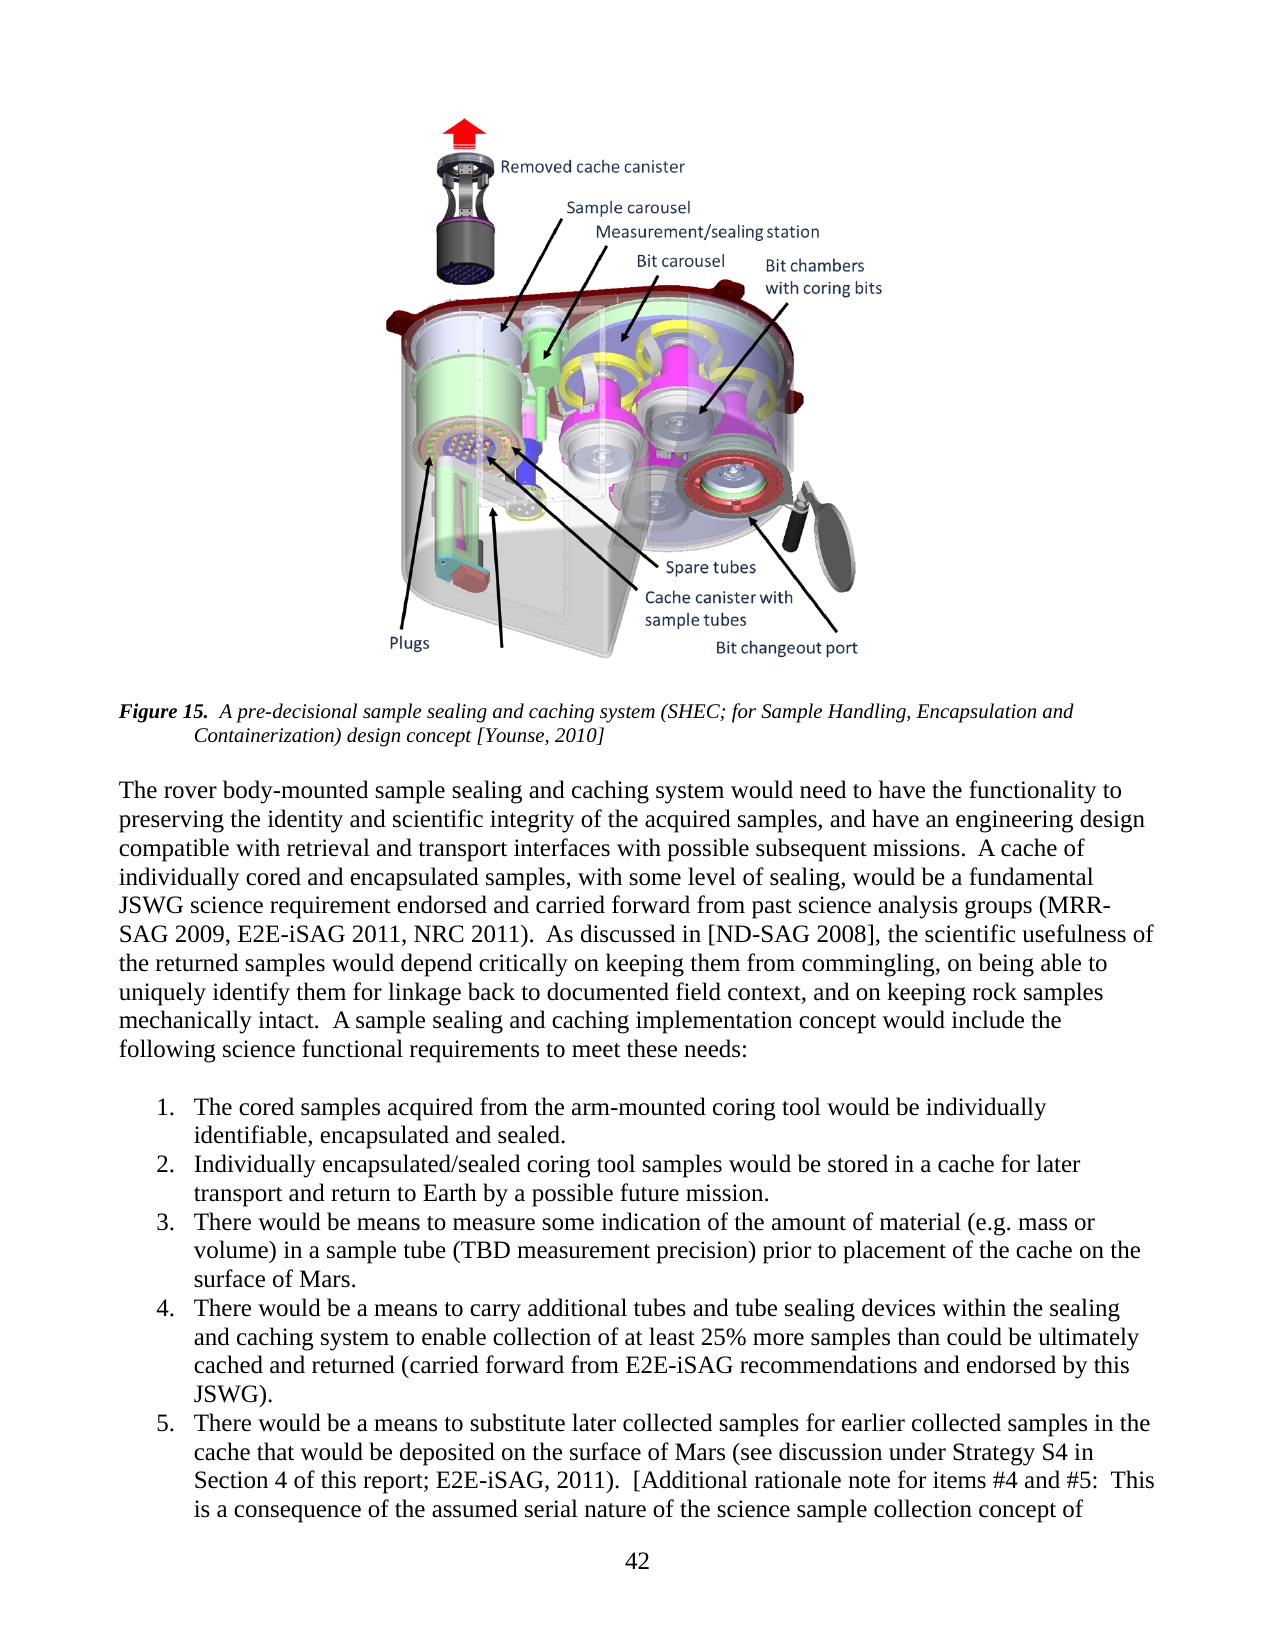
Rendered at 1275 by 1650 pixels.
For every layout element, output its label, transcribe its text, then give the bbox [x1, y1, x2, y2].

list Individually encapsulated/sealed coring tool samples would be stored in a cache for later transport and return to Earth by a possible future mission. [156, 1149, 1156, 1207]
list The cored samples acquired from the arm-mounted coring tool would be individually identifiable, encapsulated and sealed. [156, 1092, 1156, 1149]
text The rover body-mounted sample sealing and caching system would need to have the functionality to preserving the identity and scientific integrity of the acquired samples, and have an engineering design compatible with retrieval and transport interfaces with possible subsequent missions. A cache of individually cored and encapsulated samples, with some level of sealing, would be a fundamental JSWG science requirement endorsed and carried forward from past science analysis groups (MRR-SAG 2009, E2E-iSAG 2011, NRC 2011). As discussed in [ND-SAG 2008], the scientific usefulness of the returned samples would depend critically on keeping them from commingling, on being able to uniquely identify them for linkage back to documented field context, and on keeping rock samples mechanically intact. A sample sealing and caching implementation concept would include the following science functional requirements to meet these needs: [118, 776, 1156, 1063]
list There would be means to measure some indication of the amount of material (e.g. mass or volume) in a sample tube (TBD measurement precision) prior to placement of the cache on the surface of Mars. [156, 1207, 1156, 1293]
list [156, 1408, 1156, 1523]
picture [376, 118, 899, 670]
text Figure 15. A pre-decisional sample sealing and caching system (SHEC; for Sample Handling, Encapsulation and Containerization) design concept [Younse, 2010] [118, 699, 1156, 747]
list There would be a means to carry additional tubes and tube sealing devices within the sealing and caching system to enable collection of at least 25% more samples than could be ultimately cached and returned (carried forward from E2E-iSAG recommendations and endorsed by this JSWG). [156, 1293, 1156, 1408]
